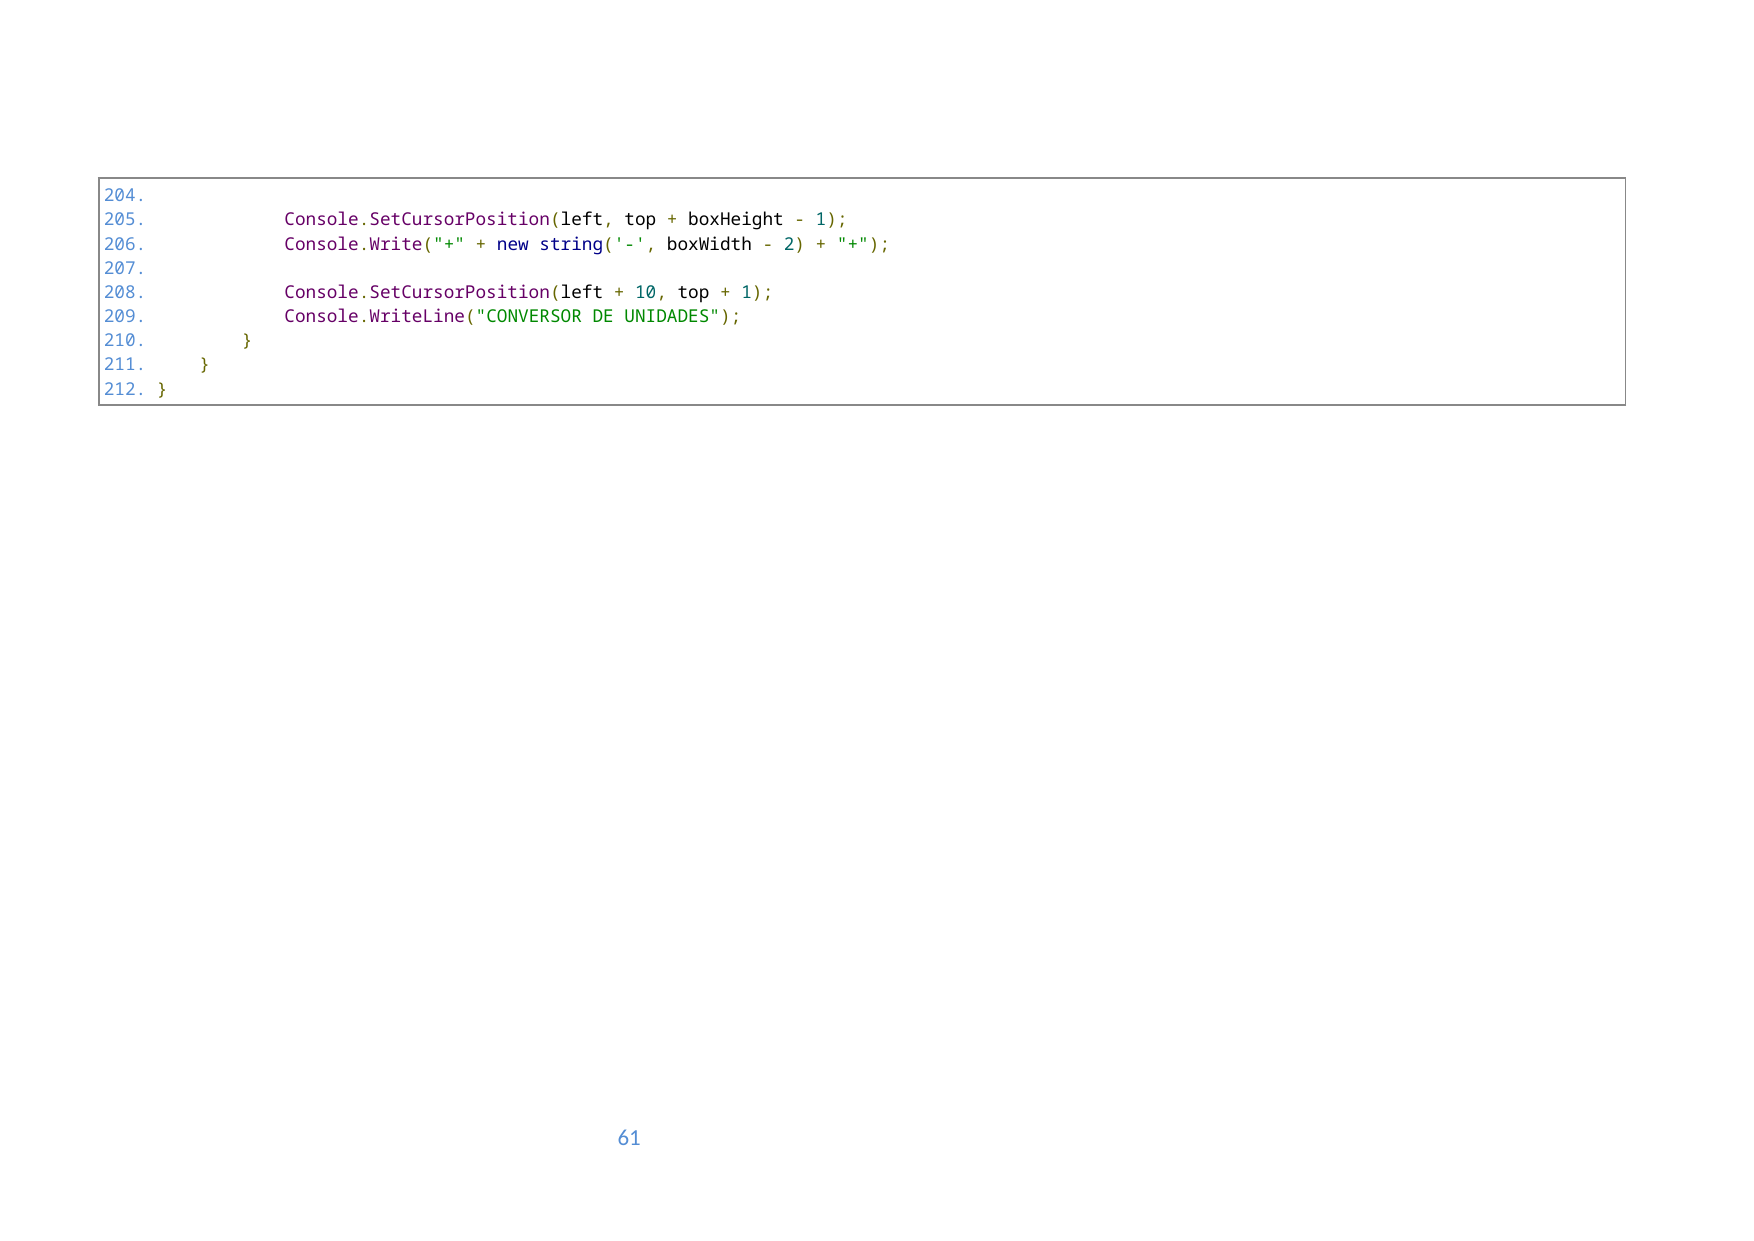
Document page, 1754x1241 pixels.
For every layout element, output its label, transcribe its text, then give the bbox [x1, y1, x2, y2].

text 211. } [103, 352, 1620, 370]
text 212. } [100, 370, 1625, 404]
text 205. Console.SetCursorPosition(left, top + boxHeight - 1); [103, 207, 1620, 231]
text 209. Console.WriteLine("CONVERSOR DE UNIDADES"); [103, 303, 1620, 328]
text 206. Console.Write("+" + new string('-', boxWidth - 2) + "+"); [103, 231, 1620, 255]
text 204. [100, 179, 1625, 207]
text 210. } [103, 328, 1620, 352]
text 208. Console.SetCursorPosition(left + 10, top + 1); [103, 279, 1620, 303]
text 207. [103, 255, 1620, 279]
